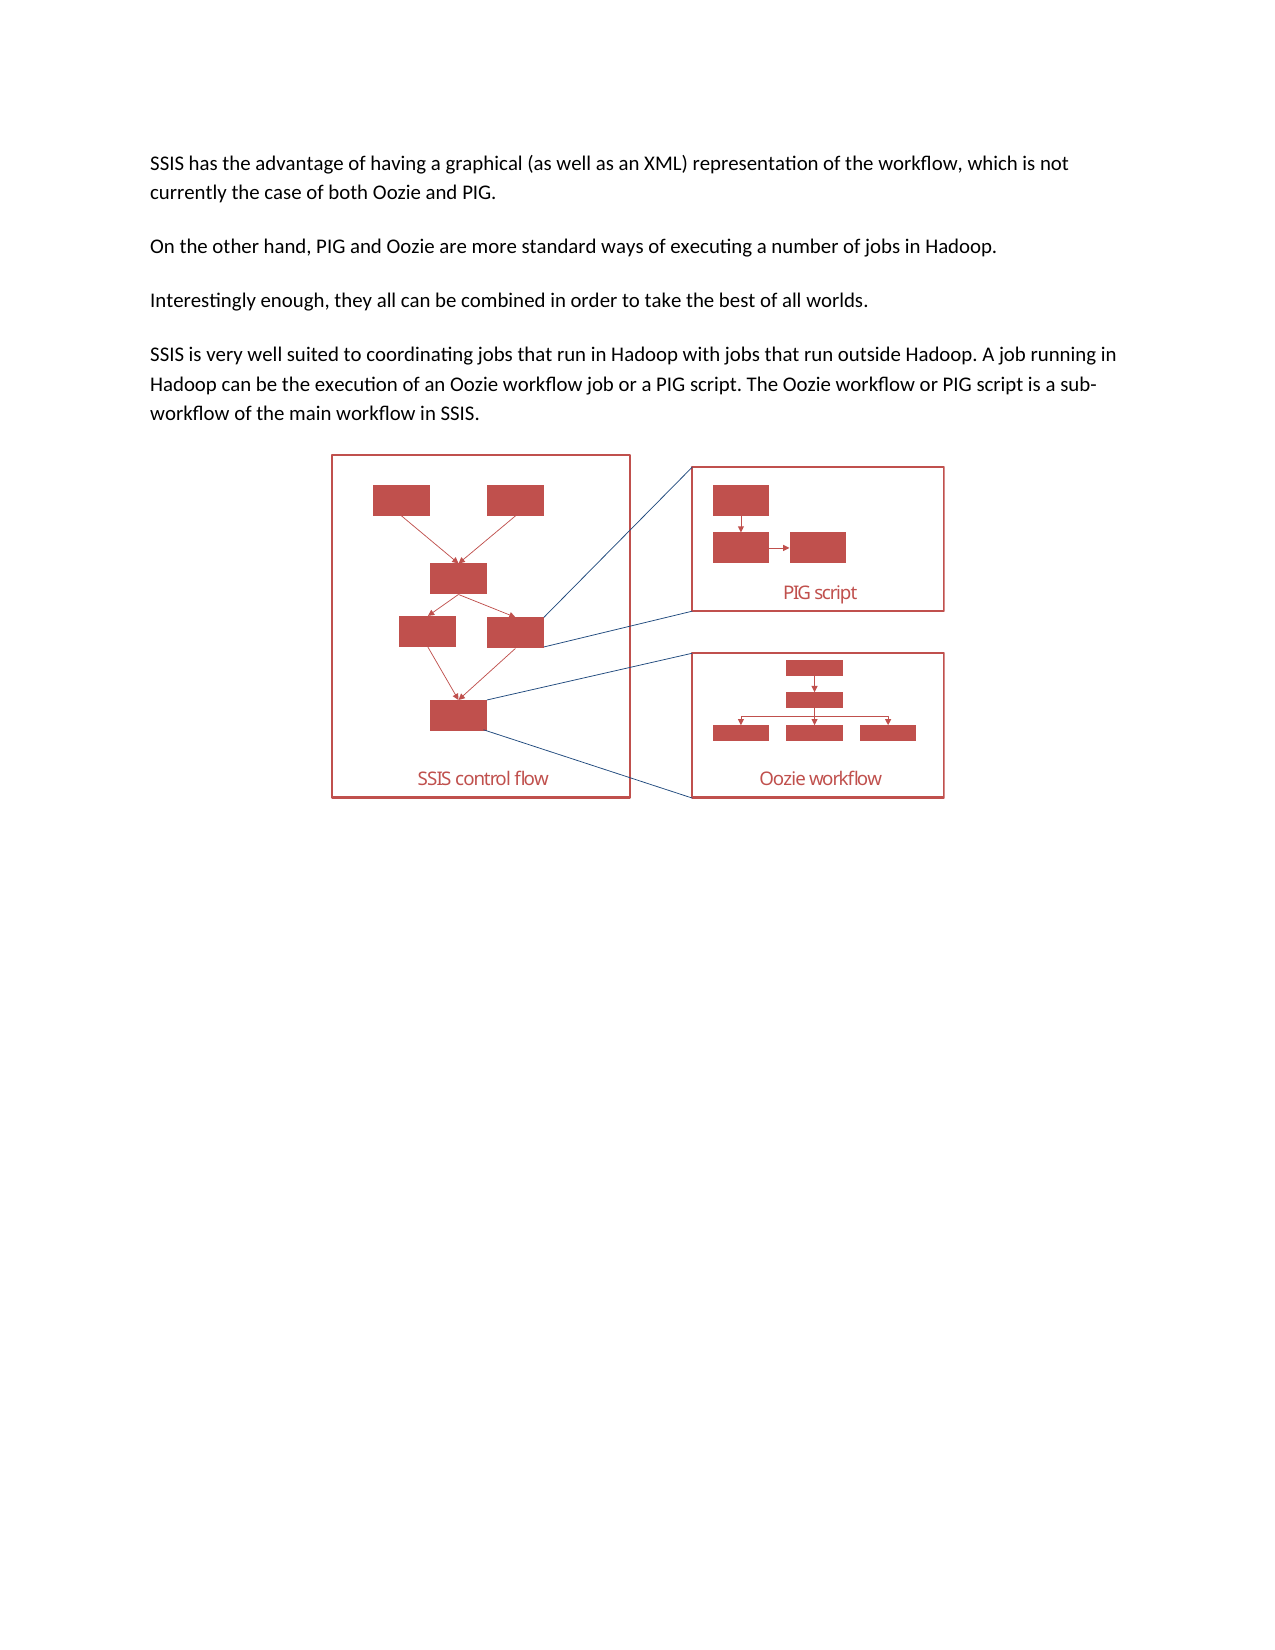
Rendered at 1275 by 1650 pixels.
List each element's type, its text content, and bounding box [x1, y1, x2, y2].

text Interestingly enough, they all can be combined in order to take the best of all worlds. [150, 287, 1125, 313]
text SSIS is very well suited to coordinating jobs that run in Hadoop with jobs that run outside Hadoop. A job running in Hadoop can be the execution of an Oozie workflow job or a PIG script. The Oozie workflow or PIG script is a sub-workflow of the main workflow in SSIS. [150, 342, 1125, 425]
text On the other hand, PIG and Oozie are more standard ways of executing a number of jobs in Hadoop. [150, 233, 1125, 259]
text SSIS has the advantage of having a graphical (as well as an XML) representation of the workflow, which is not currently the case of both Oozie and PIG. [150, 150, 1125, 204]
